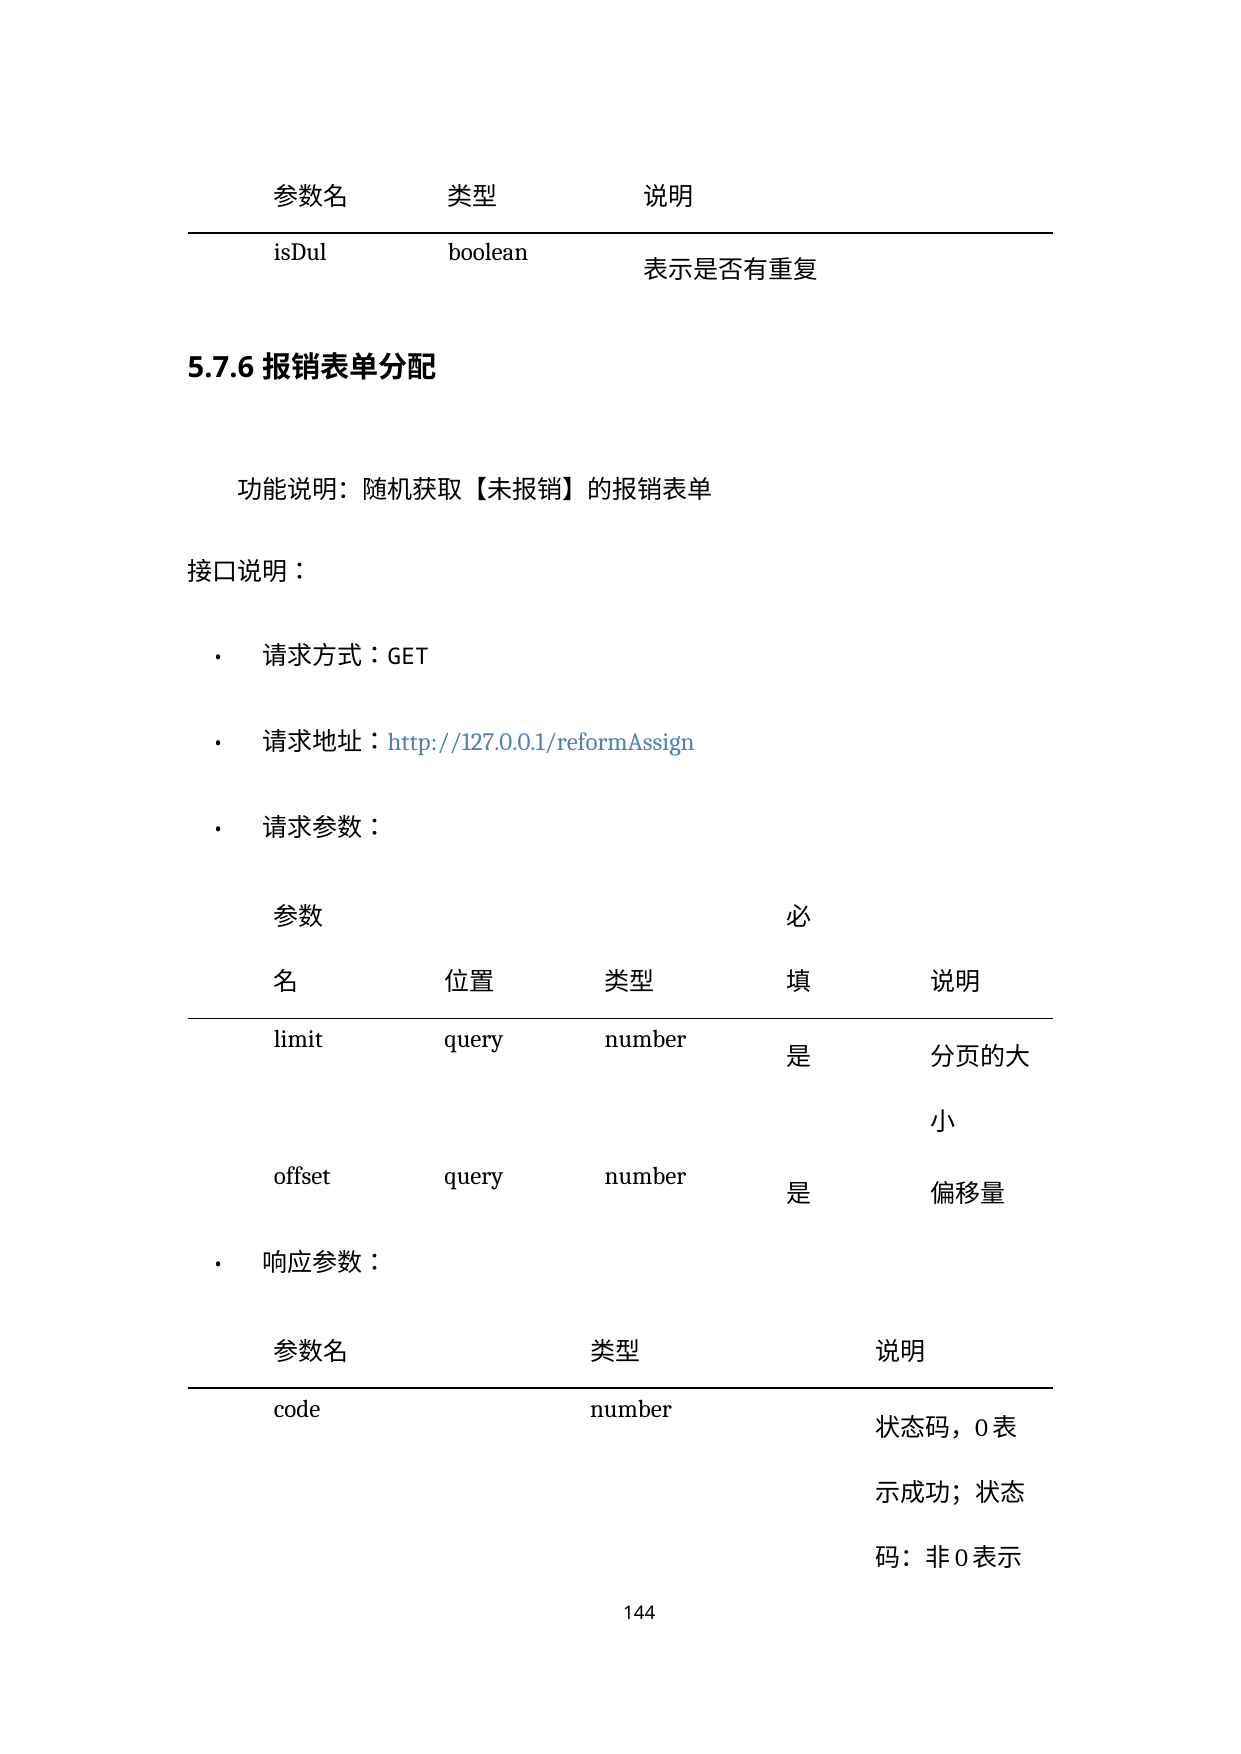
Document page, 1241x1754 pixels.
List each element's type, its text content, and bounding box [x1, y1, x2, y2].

text 接口说明： [187, 539, 1053, 604]
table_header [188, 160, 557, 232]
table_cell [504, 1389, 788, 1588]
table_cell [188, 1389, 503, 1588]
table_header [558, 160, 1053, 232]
list 请求地址：http://127.0.0.1/reformAssign [212, 708, 1053, 773]
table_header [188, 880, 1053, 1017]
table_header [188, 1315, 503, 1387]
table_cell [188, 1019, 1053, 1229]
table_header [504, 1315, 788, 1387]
list 响应参数： [212, 1229, 1053, 1294]
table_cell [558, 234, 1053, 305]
text 功能说明：随机获取【未报销】的报销表单 [237, 455, 1003, 520]
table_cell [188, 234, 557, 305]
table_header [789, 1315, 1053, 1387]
list 请求方式：GET [212, 622, 1053, 687]
list 请求参数： [212, 794, 1053, 859]
subtitle 5.7.6 报销表单分配 [187, 332, 1053, 397]
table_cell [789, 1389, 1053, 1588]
